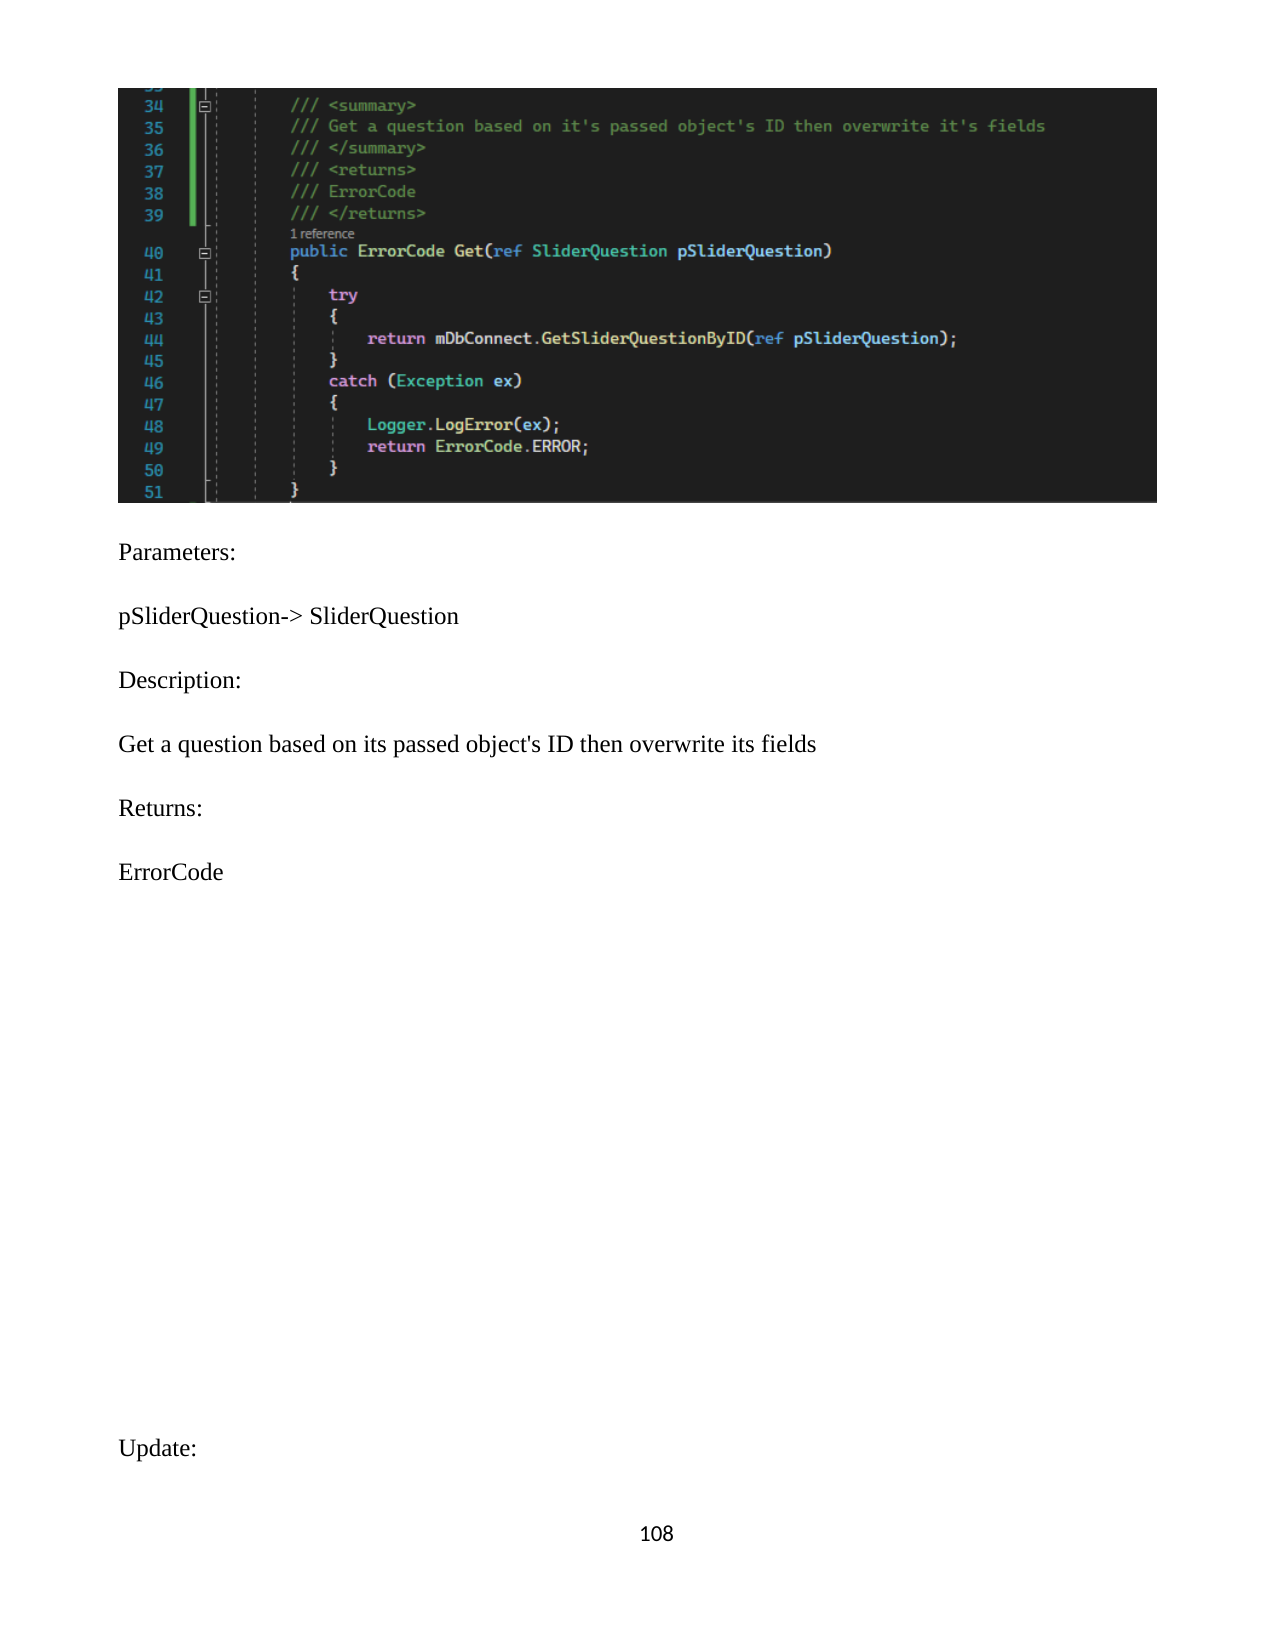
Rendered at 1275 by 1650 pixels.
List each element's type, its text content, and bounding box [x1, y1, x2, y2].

text Parameters: [118, 537, 1157, 566]
text ErrorCode [118, 857, 1157, 886]
text Update: [118, 1433, 1157, 1462]
picture [118, 88, 1157, 503]
text Get a question based on its passed object's ID then overwrite its fields [118, 729, 1157, 758]
text Description: [118, 665, 1157, 694]
text pSliderQuestion-> SliderQuestion [118, 601, 1157, 630]
text Returns: [118, 793, 1157, 822]
